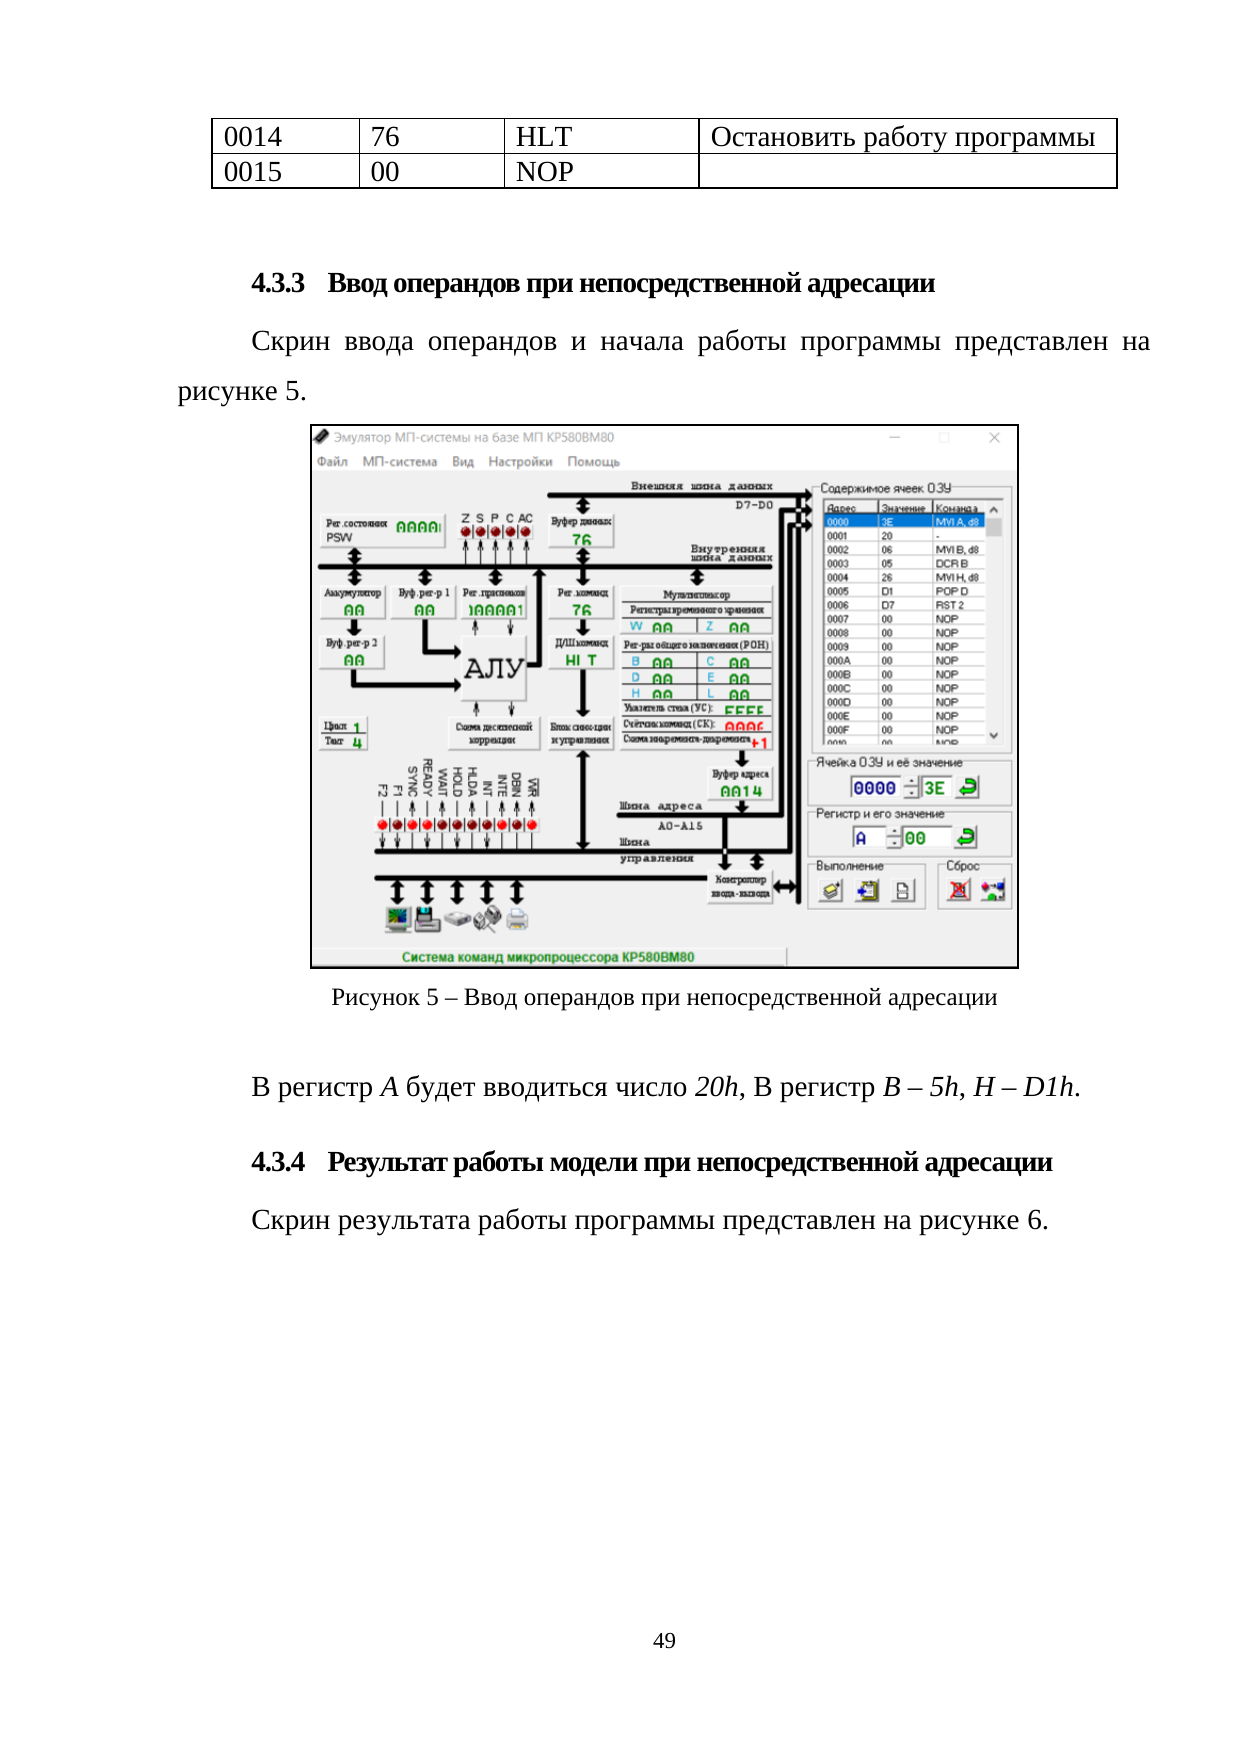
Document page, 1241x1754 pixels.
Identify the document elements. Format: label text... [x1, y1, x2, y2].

table_cell Остановить работу программы [700, 119, 1116, 153]
table_cell NOP [505, 154, 698, 187]
title 4.3.3 Ввод операндов при непосредственной адресации [177, 265, 1152, 298]
text Рисунок 5 – Ввод операндов при непосредственной адресации [177, 982, 1152, 1011]
text Скрин ввода операндов и начала работы программы представлен на рисунке 5. [177, 323, 1152, 407]
table_cell 0015 [213, 154, 359, 187]
text Скрин результата работы программы представлен на рисунке 6. [177, 1202, 1152, 1236]
table_cell 76 [360, 119, 504, 153]
text В регистр A будет вводиться число 20h, В регистр B – 5h, H – D1h. [177, 1069, 1152, 1102]
table_cell HLT [505, 119, 698, 153]
table_cell [700, 154, 1116, 187]
title 4.3.4 Результат работы модели при непосредственной адресации [177, 1144, 1152, 1177]
table_cell 0014 [213, 119, 359, 153]
picture [312, 426, 1017, 967]
table_cell 00 [360, 154, 504, 187]
